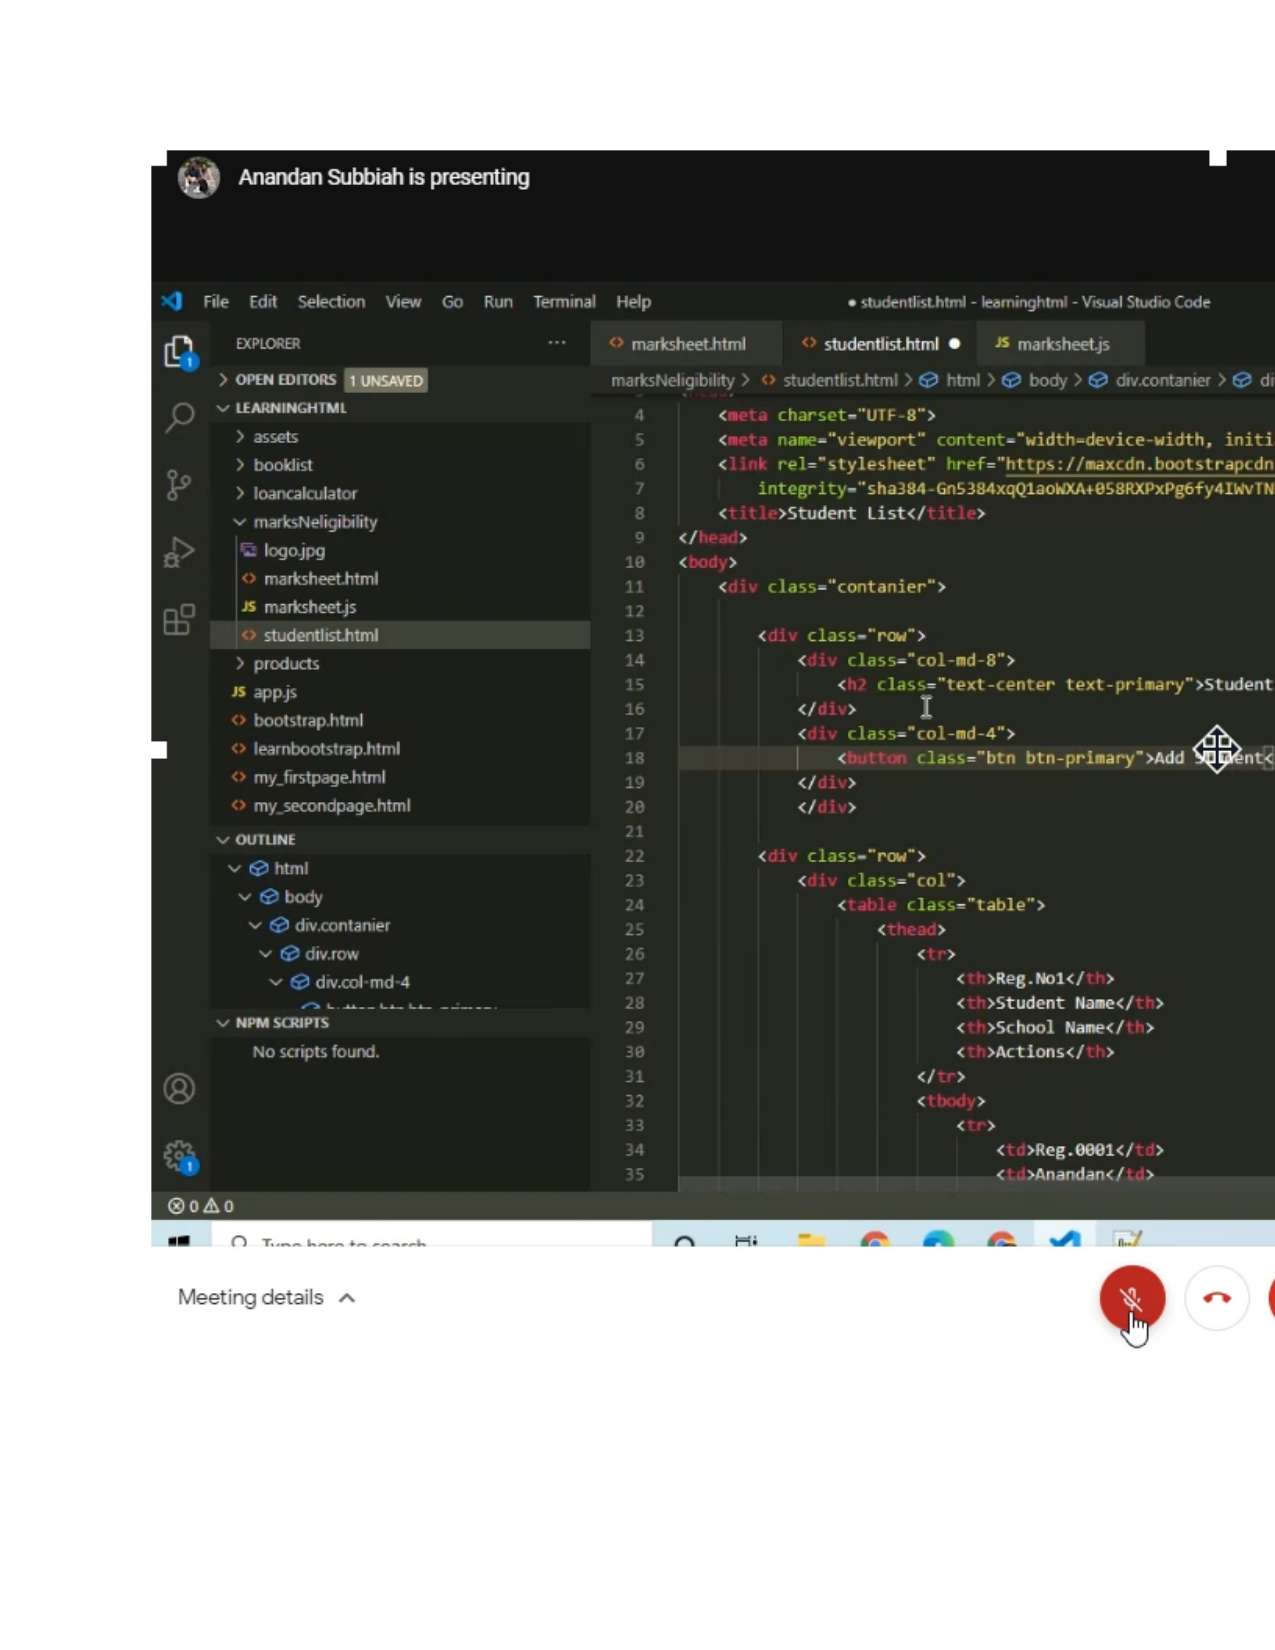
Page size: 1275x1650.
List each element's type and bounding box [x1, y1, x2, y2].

picture [150, 150, 1275, 1350]
